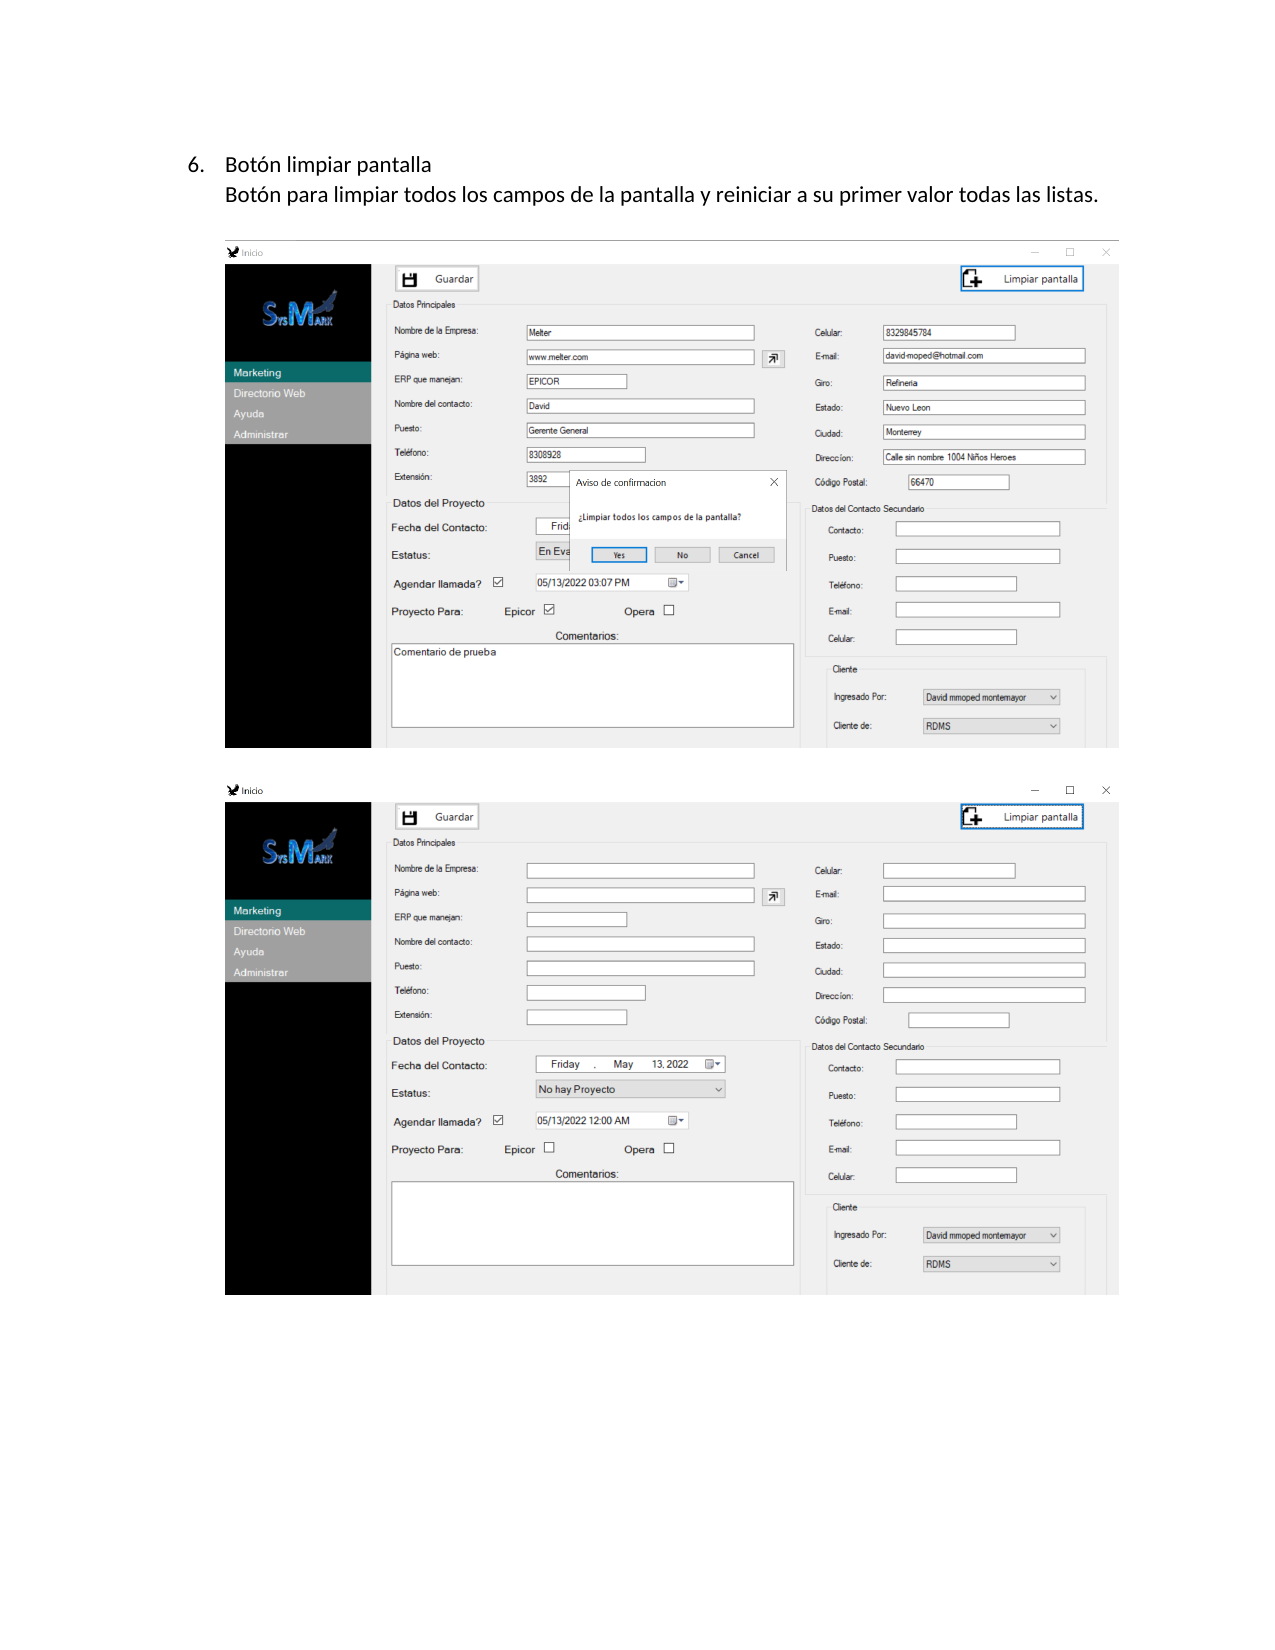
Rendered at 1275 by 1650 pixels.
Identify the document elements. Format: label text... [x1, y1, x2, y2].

picture [225, 780, 1119, 1295]
picture [225, 240, 1119, 748]
list Botón para limpiar todos los campos de la pantalla y reiniciar a su primer valor todas las listas. [225, 180, 1125, 208]
list Botón limpiar pantalla [187, 150, 1125, 178]
